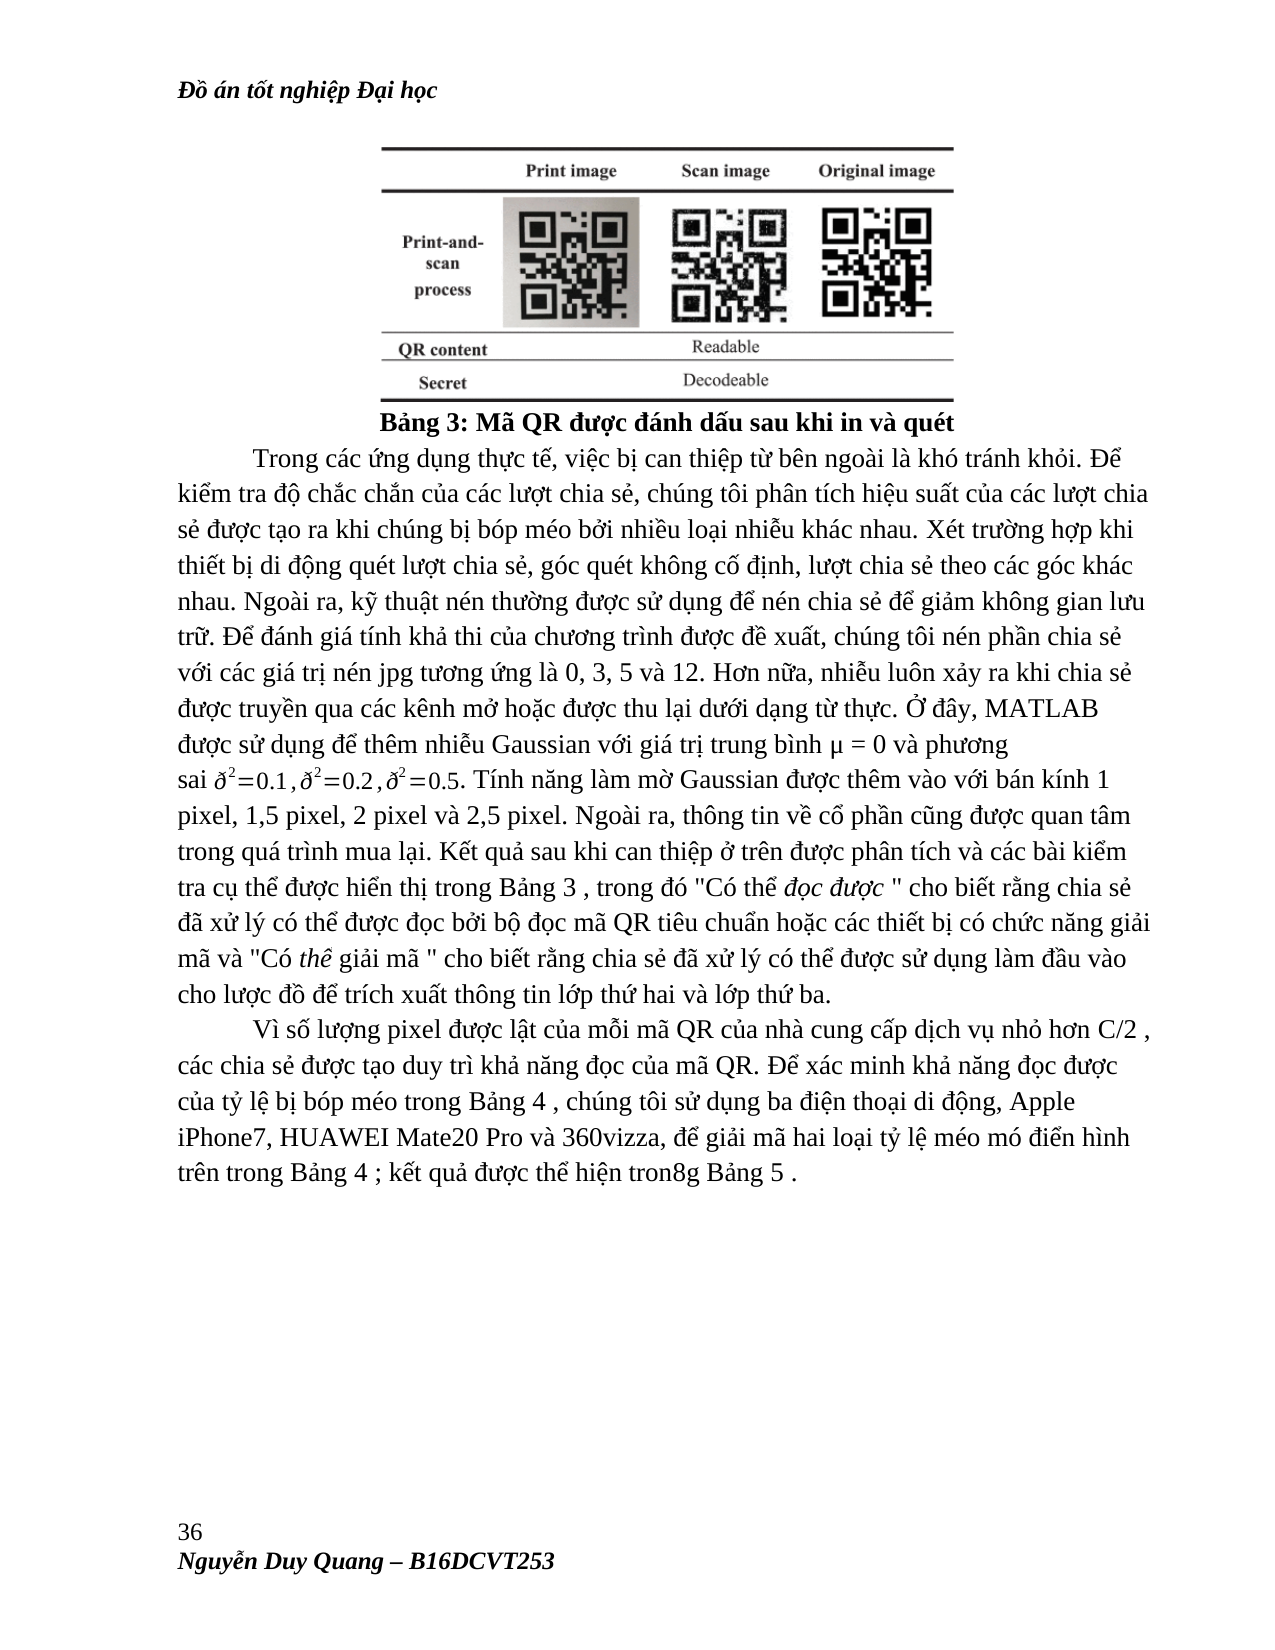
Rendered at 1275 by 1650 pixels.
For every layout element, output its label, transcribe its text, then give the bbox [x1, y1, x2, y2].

text Bảng 3: Mã QR được đánh dấu sau khi in và quét [177, 406, 1157, 437]
text Trong các ứng dụng thực tế, việc bị can thiệp từ bên ngoài là khó tránh khỏi. Để kiểm tra độ chắc chắn của các lượt chia sẻ, chúng tôi phân tích hiệu suất của các lượt chia sẻ được tạo ra khi chúng bị bóp méo bởi nhiều loại nhiễu khác nhau. Xét trường hợp khi thiết bị di động quét lượt chia sẻ, góc quét không cố định, lượt chia sẻ theo các góc khác nhau. Ngoài ra, kỹ thuật nén thường được sử dụng để nén chia sẻ để giảm không gian lưu trữ. Để đánh giá tính khả thi của chương trình được đề xuất, chúng tôi nén phần chia sẻ với các giá trị nén jpg tương ứng là 0, 3, 5 và 12. Hơn nữa, nhiễu luôn xảy ra khi chia sẻ được truyền qua các kênh mở hoặc được thu lại dưới dạng từ thực. Ở đây, MATLAB được sử dụng để thêm nhiễu Gaussian với giá trị trung bình μ = 0 và phương sai . Tính năng làm mờ Gaussian được thêm vào với bán kính 1 pixel, 1,5 pixel, 2 pixel và 2,5 pixel. Ngoài ra, thông tin về cổ phần cũng được quan tâm trong quá trình mua lại. Kết quả sau khi can thiệp ở trên được phân tích và các bài kiểm tra cụ thể được hiển thị trong Bảng 3 , trong đó "Có thể đọc được " cho biết rằng chia sẻ đã xử lý có thể được đọc bởi bộ đọc mã QR tiêu chuẩn hoặc các thiết bị có chức năng giải mã và "Có thể giải mã " cho biết rằng chia sẻ đã xử lý có thể được sử dụng làm đầu vào cho lược đồ để trích xuất thông tin lớp thứ hai và lớp thứ ba. [177, 442, 1157, 1009]
picture [380, 147, 954, 402]
text Vì số lượng pixel được lật của mỗi mã QR của nhà cung cấp dịch vụ nhỏ hơn C/2 , các chia sẻ được tạo duy trì khả năng đọc của mã QR. Để xác minh khả năng đọc được của tỷ lệ bị bóp méo trong Bảng 4 , chúng tôi sử dụng ba điện thoại di động, Apple iPhone7, HUAWEI Mate20 Pro và 360vizza, để giải mã hai loại tỷ lệ méo mó điển hình trên trong Bảng 4 ; kết quả được thể hiện tron8g Bảng 5 . [177, 1013, 1157, 1188]
